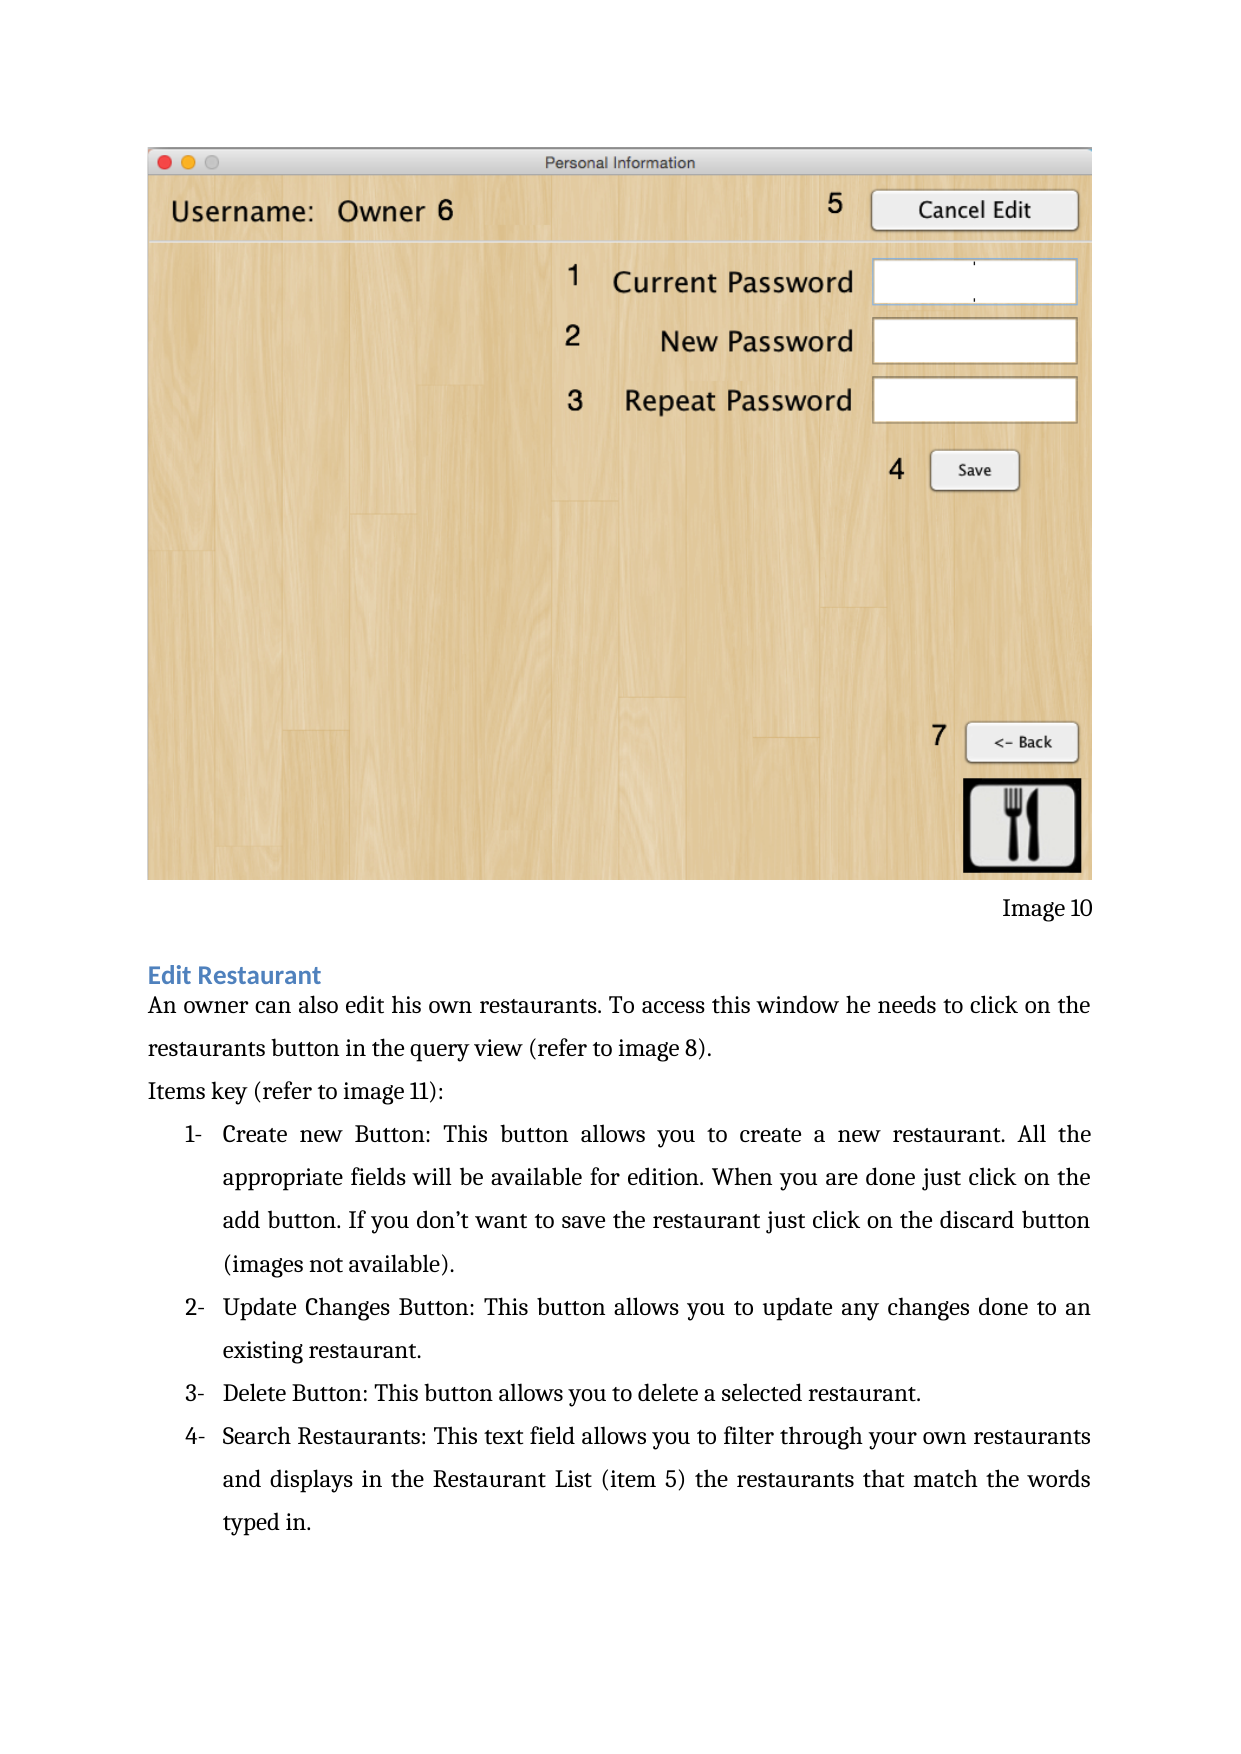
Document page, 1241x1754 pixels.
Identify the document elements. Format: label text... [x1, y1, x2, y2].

text An owner can also edit his own restaurants. To access this window he needs to click on the restaurants button in the query view (refer to image 8). [148, 991, 1093, 1063]
list Update Changes Button: This button allows you to update any changes done to an existing restaurant. [185, 1293, 1093, 1364]
text Image 10 [148, 894, 1093, 923]
list Search Restaurants: This text field allows you to filter through your own restaurants and displays in the Restaurant List (item 5) the restaurants that match the words typed in. [185, 1422, 1093, 1537]
text Items key (refer to image 11): [148, 1077, 1093, 1106]
list Create new Button: This button allows you to create a new restaurant. All the appropriate fields will be available for edition. When you are done just click on the add button. If you don’t want to save the restaurant just click on the discard button (images not available). [185, 1120, 1093, 1278]
subtitle Edit Restaurant [148, 958, 1093, 991]
picture [147, 147, 1092, 880]
list Delete Button: This button allows you to delete a selected restaurant. [185, 1379, 1093, 1408]
